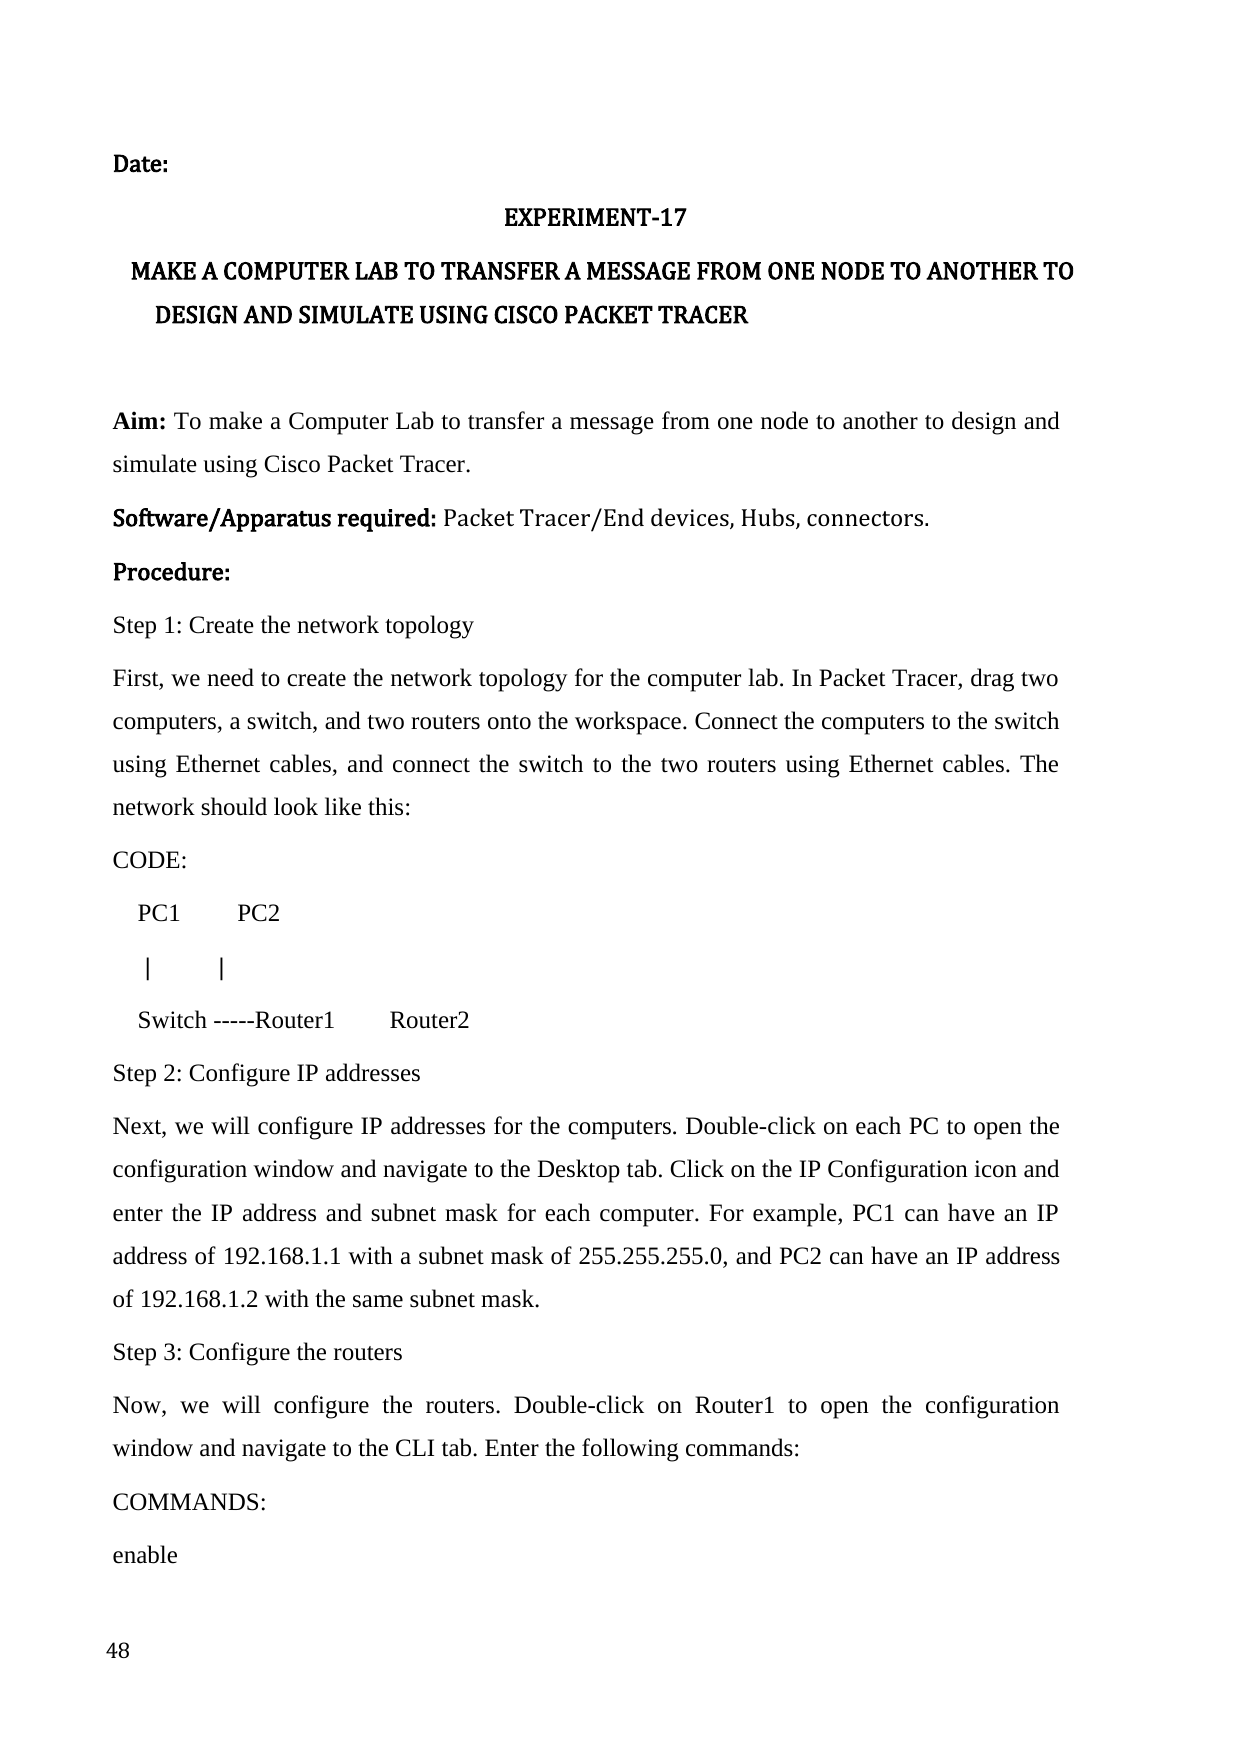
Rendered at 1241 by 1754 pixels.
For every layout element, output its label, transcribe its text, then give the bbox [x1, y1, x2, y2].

text enable [112, 1540, 1137, 1568]
text Next, we will configure IP addresses for the computers. Double-click on each PC to open the configuration window and navigate to the Desktop tab. Click on the IP Configuration icon and enter the IP address and subnet mask for each computer. For example, PC1 can have an IP address of 192.168.1.1 with a subnet mask of 255.255.255.0, and PC2 can have an IP address of 192.168.1.2 with the same subnet mask. [112, 1111, 1061, 1313]
text Date: [112, 148, 1137, 177]
text EXPERIMENT-17 [103, 202, 1088, 231]
text Software/Apparatus required: Packet Tracer/End devices, Hubs, connectors. [112, 502, 1137, 532]
text Step 3: Configure the routers [112, 1337, 1137, 1366]
text Now, we will configure the routers. Double-click on Router1 to open the configuration window and navigate to the CLI tab. Enter the following commands: [112, 1390, 1061, 1462]
text Step 1: Create the network topology [112, 610, 1137, 638]
text Aim: To make a Computer Lab to transfer a message from one node to another to design and simulate using Cisco Packet Tracer. [112, 406, 1061, 478]
text COMMANDS: [112, 1487, 1137, 1515]
text First, we need to create the network topology for the computer lab. In Packet Tracer, drag two computers, a switch, and two routers onto the workspace. Connect the computers to the switch using Ethernet cables, and connect the switch to the two routers using Ethernet cables. The network should look like this: [112, 663, 1061, 821]
text MAKE A COMPUTER LAB TO TRANSFER A MESSAGE FROM ONE NODE TO ANOTHER TO DESIGN AND SIMULATE USING CISCO PACKET TRACER [130, 255, 1137, 328]
text CODE: [112, 845, 1137, 874]
text Procedure: [112, 556, 1137, 585]
text Switch -----Router1 Router2 [137, 1005, 1137, 1034]
text Step 2: Configure IP addresses [112, 1058, 1137, 1087]
text PC1 PC2 [137, 898, 1137, 927]
text | | [144, 952, 1137, 981]
